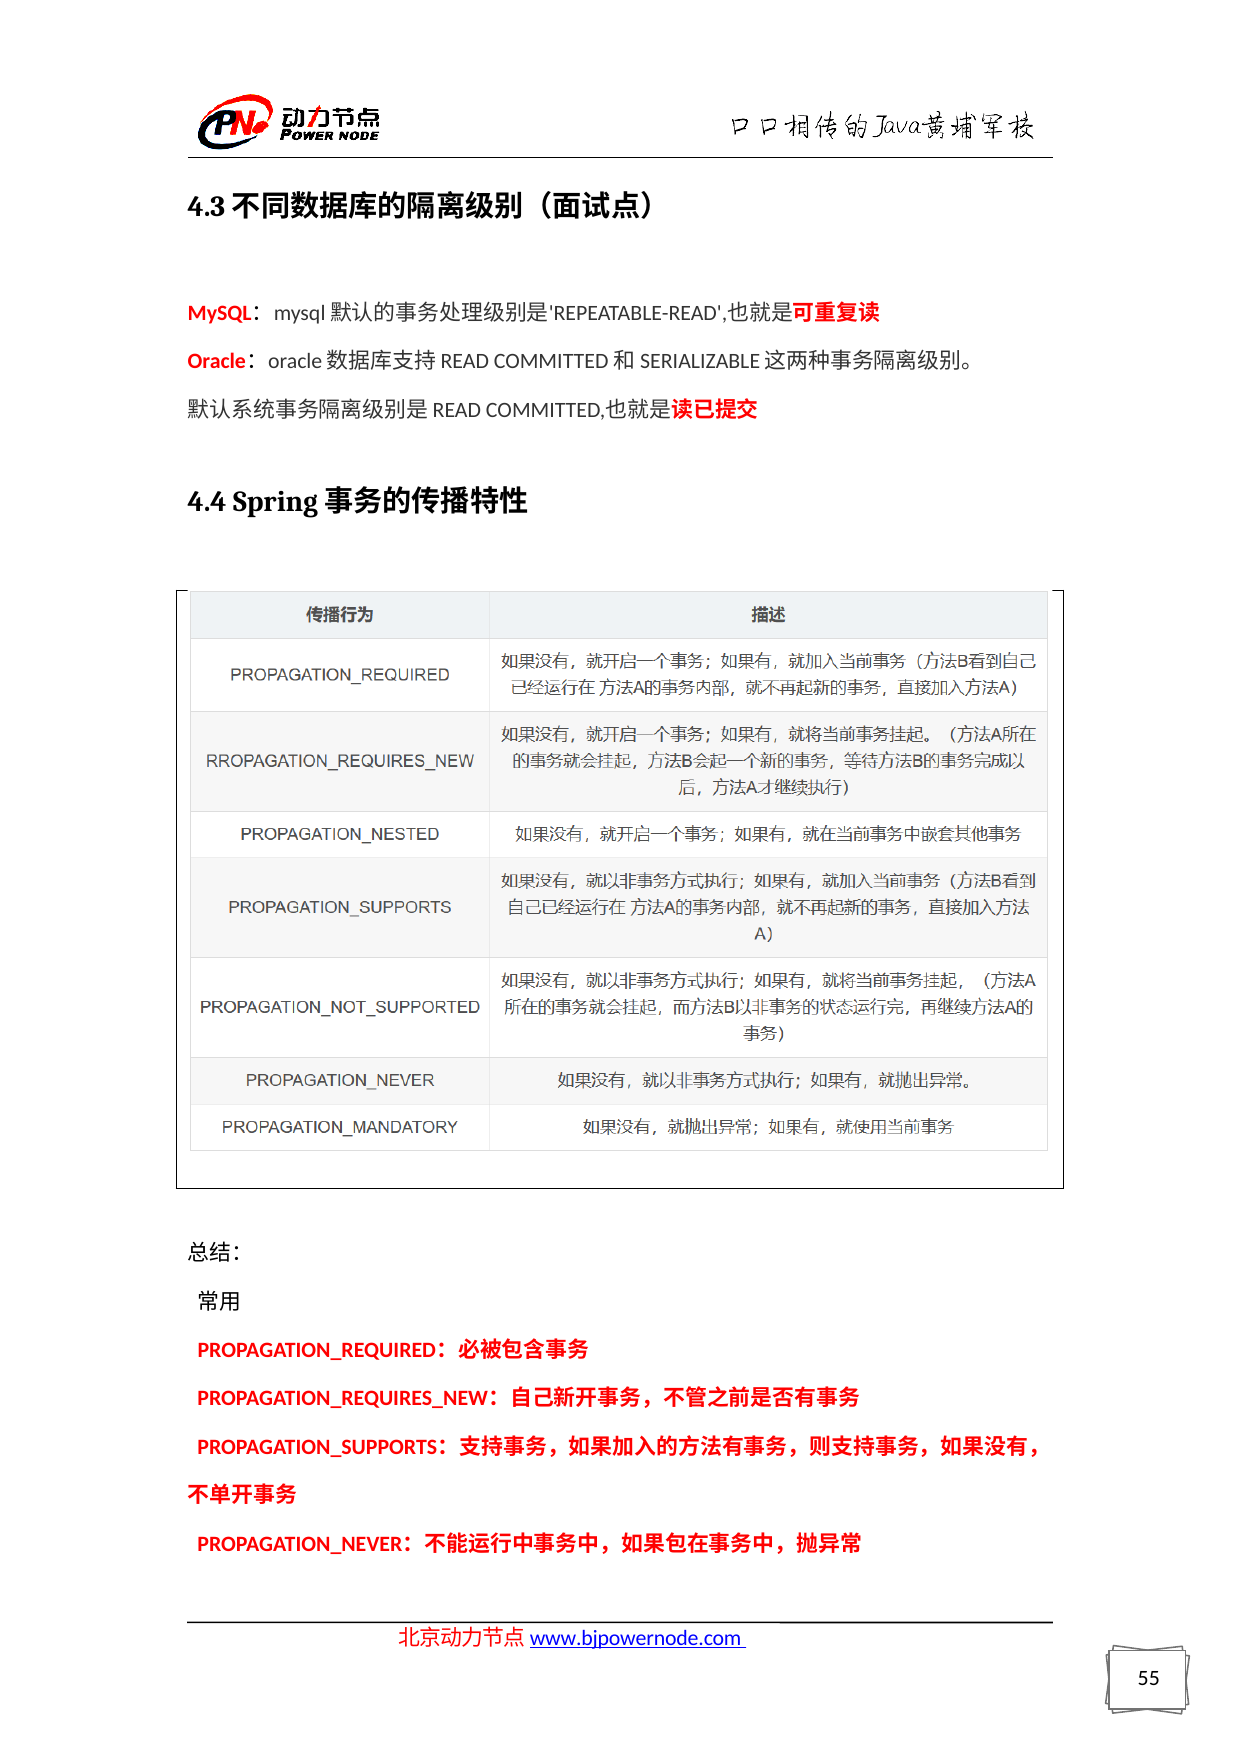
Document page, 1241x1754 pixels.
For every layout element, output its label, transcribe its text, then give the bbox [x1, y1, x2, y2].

text PROPAGATION_NEVER：不能运行中事务中，如果包在事务中，抛异常 [187, 1525, 1053, 1558]
text PROPAGATION_SUPPORTS：支持事务，如果加入的方法有事务，则支持事务，如果没有，不单开事务 [187, 1428, 1053, 1509]
subtitle 4.4 Spring事务的传播特性 [187, 467, 1053, 532]
table_header [177, 591, 1063, 1188]
text PROPAGATION_REQUIRED：必被包含事务 [187, 1332, 1053, 1364]
text Oracle：oracle数据库支持READ COMMITTED 和 SERIALIZABLE这两种事务隔离级别。 [187, 343, 1053, 375]
subtitle 4.3 不同数据库的隔离级别（面试点） [187, 172, 1053, 237]
picture [187, 88, 1053, 155]
text 常用 [187, 1283, 1053, 1316]
picture [187, 590, 1053, 1154]
text PROPAGATION_REQUIRES_NEW：自己新开事务，不管之前是否有事务 [187, 1380, 1053, 1412]
text 默认系统事务隔离级别是READ COMMITTED,也就是读已提交 [187, 391, 1053, 424]
text MySQL：mysql默认的事务处理级别是'REPEATABLE-READ',也就是可重复读 [187, 294, 1053, 327]
text 总结： [187, 1235, 1053, 1267]
